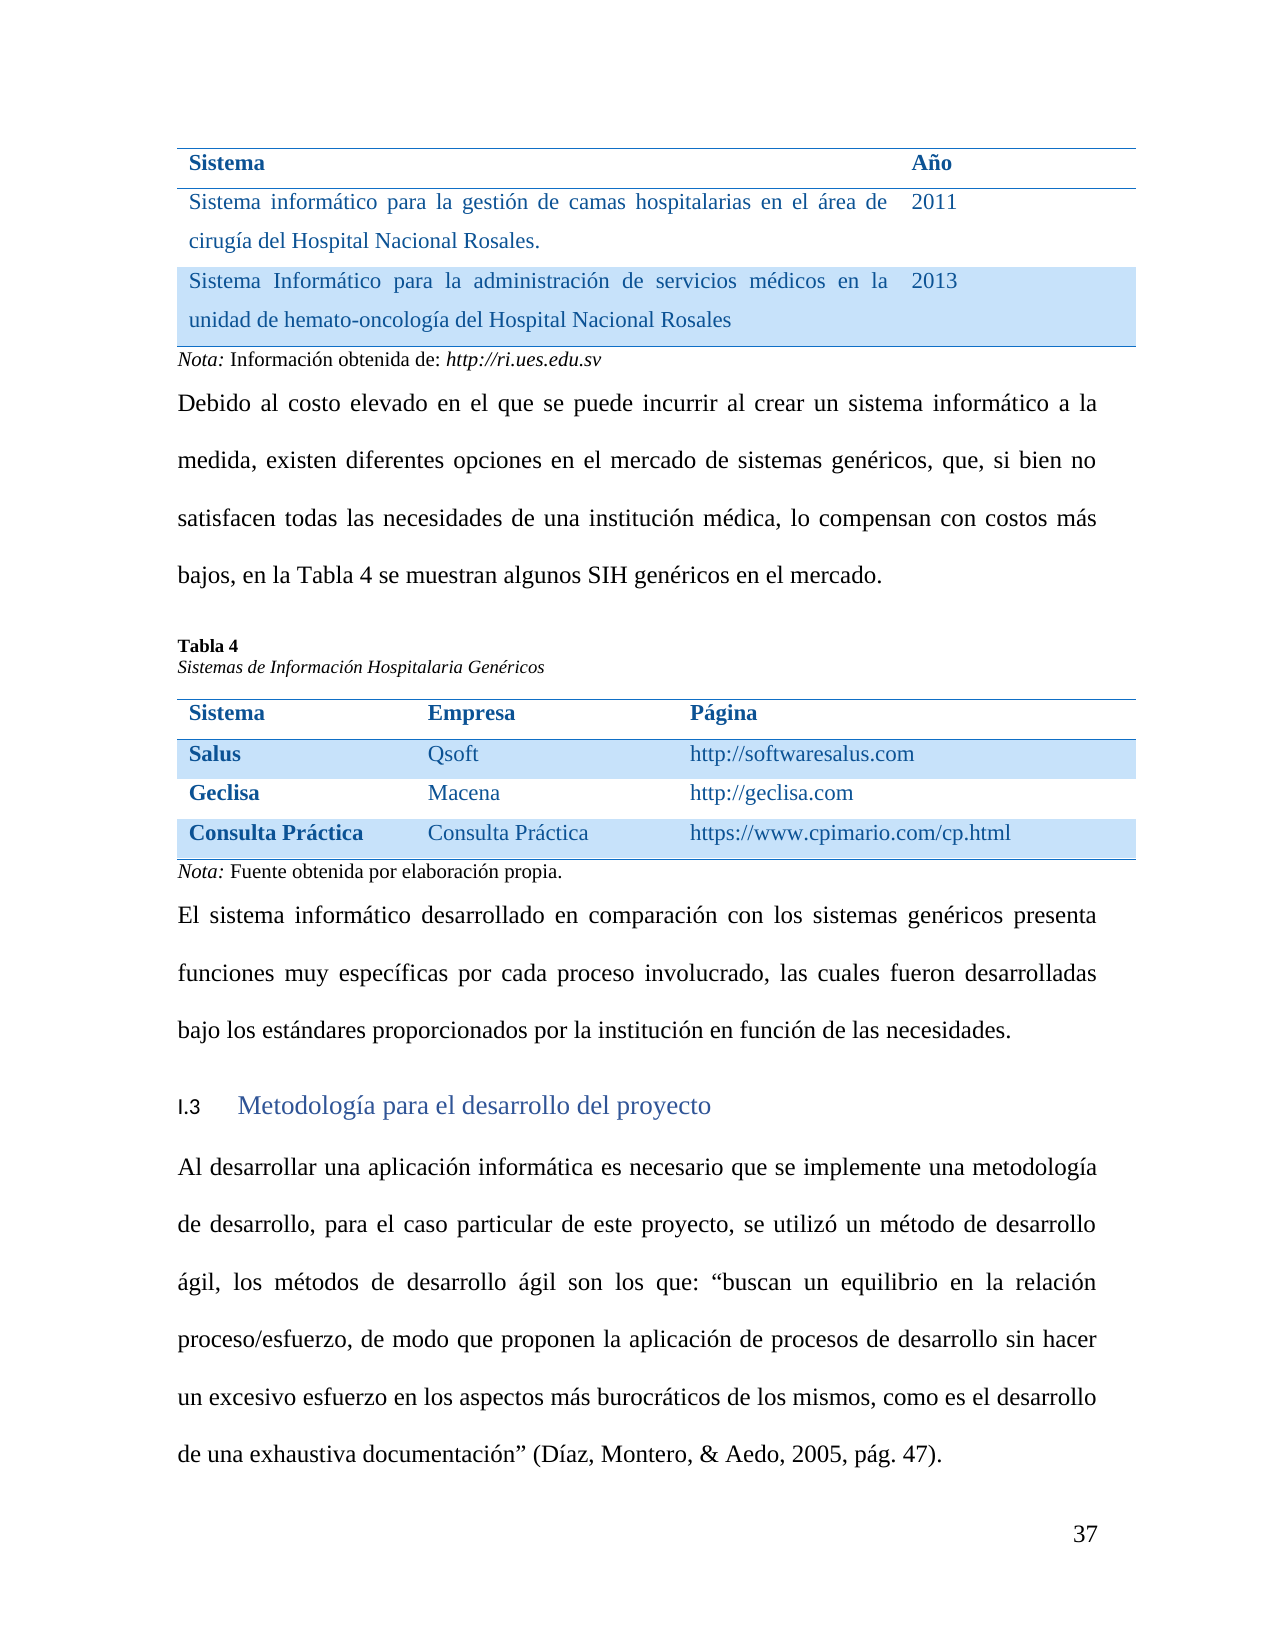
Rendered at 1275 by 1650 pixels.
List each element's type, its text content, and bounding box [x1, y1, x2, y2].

table_cell Geclisa [177, 780, 416, 819]
subtitle Metodología para el desarrollo del proyecto [177, 1089, 1098, 1121]
table_header Sistema [177, 700, 416, 739]
text Nota: Información obtenida de: http://ri.ues.edu.sv [177, 347, 1098, 371]
table_header Empresa [416, 700, 679, 739]
text Tabla 4 Sistemas de Información Hospitalaria Genéricos [177, 634, 1098, 678]
table_cell Consulta Práctica [177, 819, 416, 858]
table_cell http://softwaresalus.com [679, 740, 1136, 779]
table_header Año [900, 149, 1136, 188]
table_cell http://geclisa.com [679, 780, 1136, 819]
table_cell Sistema Informático para la administración de servicios médicos en la unidad de hemato-oncología del Hospital Nacional Rosales [177, 267, 900, 346]
table_cell 2011 [900, 189, 1136, 267]
text Debido al costo elevado en el que se puede incurrir al crear un sistema informático a la medida, existen diferentes opciones en el mercado de sistemas genéricos, que, si bien no satisfacen todas las necesidades de una institución médica, lo compensan con costos más bajos, en la Tabla 4 se muestran algunos SIH genéricos en el mercado. [177, 388, 1098, 589]
table_header Sistema [177, 149, 900, 188]
table_cell 2013 [900, 267, 1136, 346]
text Nota: Fuente obtenida por elaboración propia. [177, 860, 1098, 883]
table_cell Macena [416, 780, 679, 819]
table_cell Sistema informático para la gestión de camas hospitalarias en el área de cirugía del Hospital Nacional Rosales. [177, 189, 900, 267]
table_cell Consulta Práctica [416, 819, 679, 858]
table_cell https://www.cpimario.com/cp.html [679, 819, 1136, 858]
table_cell Salus [177, 740, 416, 779]
table_cell Qsoft [416, 740, 679, 779]
text Al desarrollar una aplicación informática es necesario que se implemente una metodología de desarrollo, para el caso particular de este proyecto, se utilizó un método de desarrollo ágil, los métodos de desarrollo ágil son los que: “buscan un equilibrio en la relación proceso/esfuerzo, de modo que proponen la aplicación de procesos de desarrollo sin hacer un excesivo esfuerzo en los aspectos más burocráticos de los mismos, como es el desarrollo de una exhaustiva documentación” . [177, 1152, 1098, 1468]
table_header Página [679, 700, 1136, 739]
text El sistema informático desarrollado en comparación con los sistemas genéricos presenta funciones muy específicas por cada proceso involucrado, las cuales fueron desarrolladas bajo los estándares proporcionados por la institución en función de las necesidades. [177, 900, 1098, 1044]
